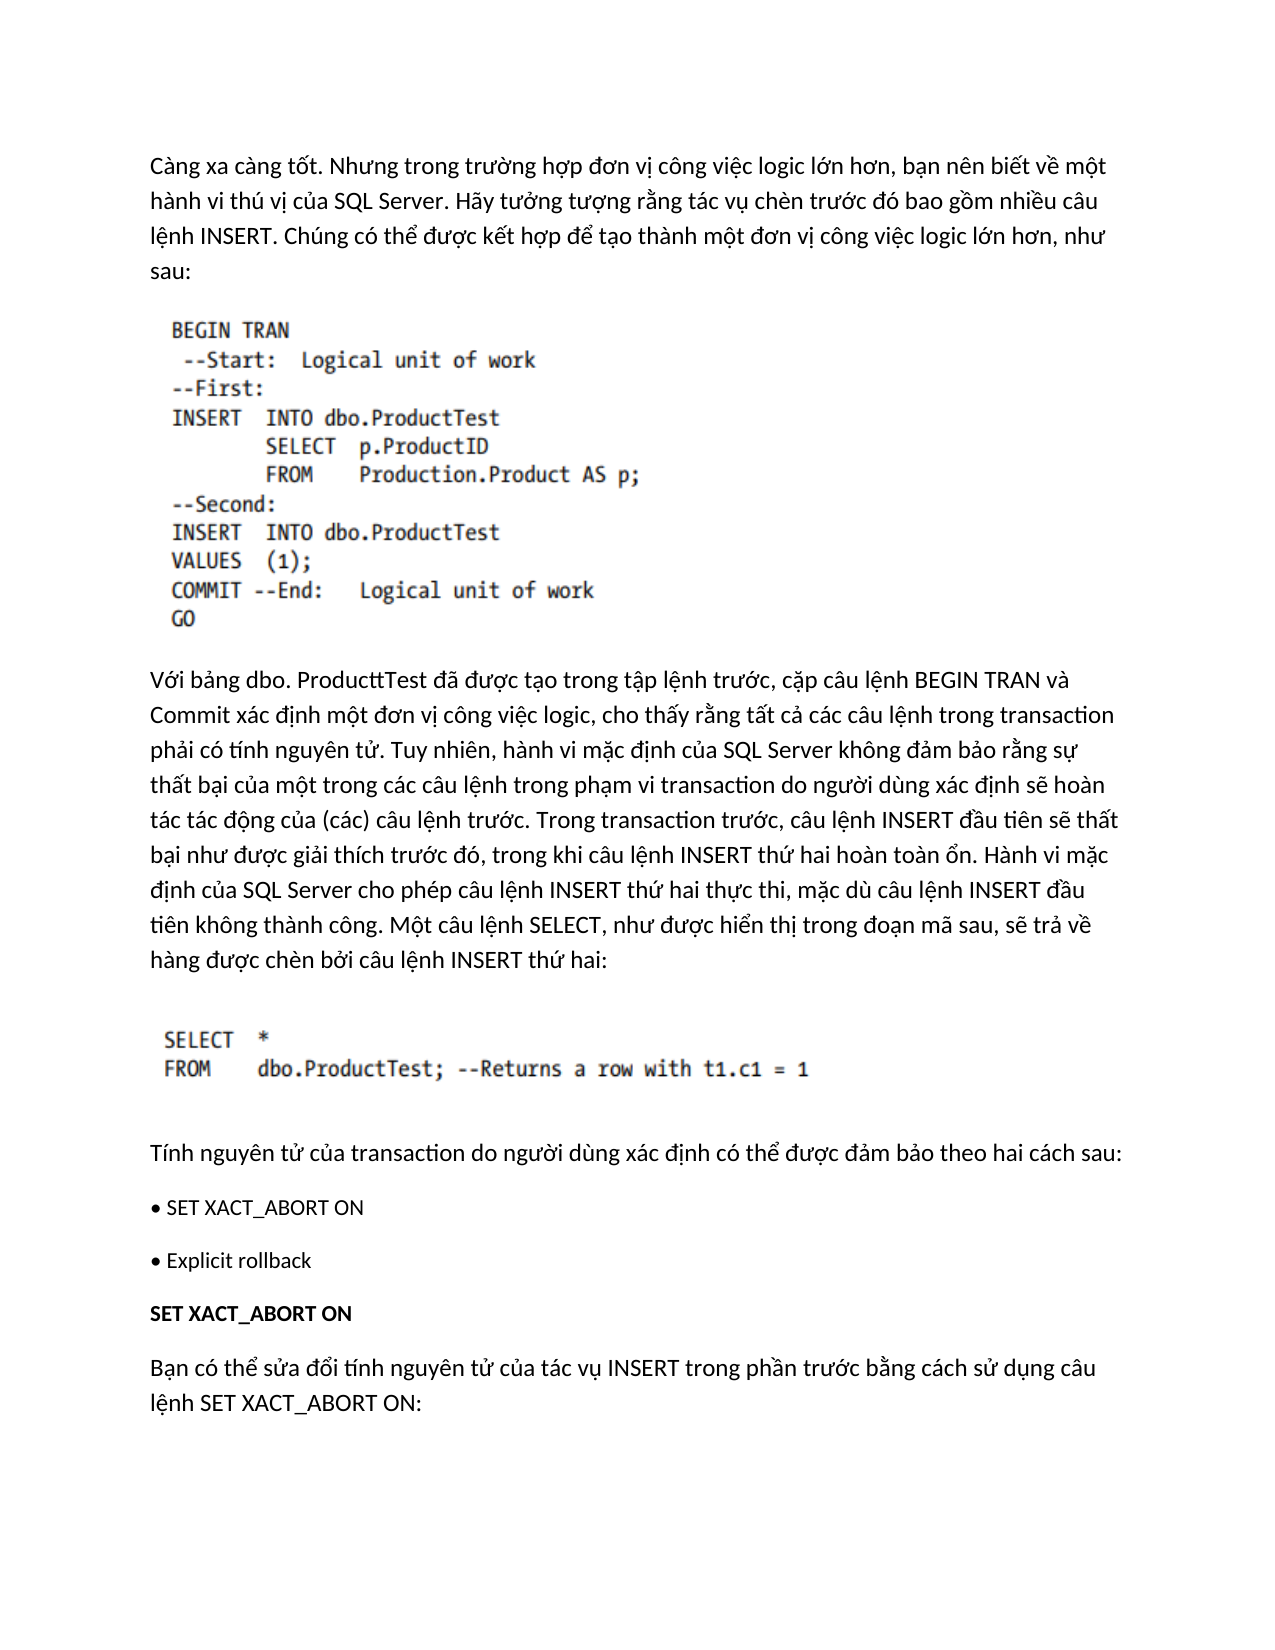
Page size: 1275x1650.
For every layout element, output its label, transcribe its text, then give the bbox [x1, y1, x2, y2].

text Với bảng dbo. ProducttTest đã được tạo trong tập lệnh trước, cặp câu lệnh BEGIN TRAN và Commit xác định một đơn vị công việc logic, cho thấy rằng tất cả các câu lệnh trong transaction phải có tính nguyên tử. Tuy nhiên, hành vi mặc định của SQL Server không đảm bảo rằng sự thất bại của một trong các câu lệnh trong phạm vi transaction do người dùng xác định sẽ hoàn tác tác động của (các) câu lệnh trước. Trong transaction trước, câu lệnh INSERT đầu tiên sẽ thất bại như được giải thích trước đó, trong khi câu lệnh INSERT thứ hai hoàn toàn ổn. Hành vi mặc định của SQL Server cho phép câu lệnh INSERT thứ hai thực thi, mặc dù câu lệnh INSERT đầu tiên không thành công. Một câu lệnh SELECT, như được hiển thị trong đoạn mã sau, sẽ trả về hàng được chèn bởi câu lệnh INSERT thứ hai: [150, 664, 1125, 974]
picture [150, 999, 836, 1113]
text Càng xa càng tốt. Nhưng trong trường hợp đơn vị công việc logic lớn hơn, bạn nên biết về một hành vi thú vị của SQL Server. Hãy tưởng tượng rằng tác vụ chèn trước đó bao gồm nhiều câu lệnh INSERT. Chúng có thể được kết hợp để tạo thành một đơn vị công việc logic lớn hơn, như sau: [150, 150, 1125, 286]
picture [150, 310, 685, 639]
text • Explicit rollback [150, 1246, 1125, 1274]
text Tính nguyên tử của transaction do người dùng xác định có thể được đảm bảo theo hai cách sau: [150, 1137, 1125, 1168]
text SET XACT_ABORT ON [150, 1299, 1125, 1327]
text • SET XACT_ABORT ON [150, 1193, 1125, 1221]
text Bạn có thể sửa đổi tính nguyên tử của tác vụ INSERT trong phần trước bằng cách sử dụng câu lệnh SET XACT_ABORT ON: [150, 1352, 1125, 1418]
